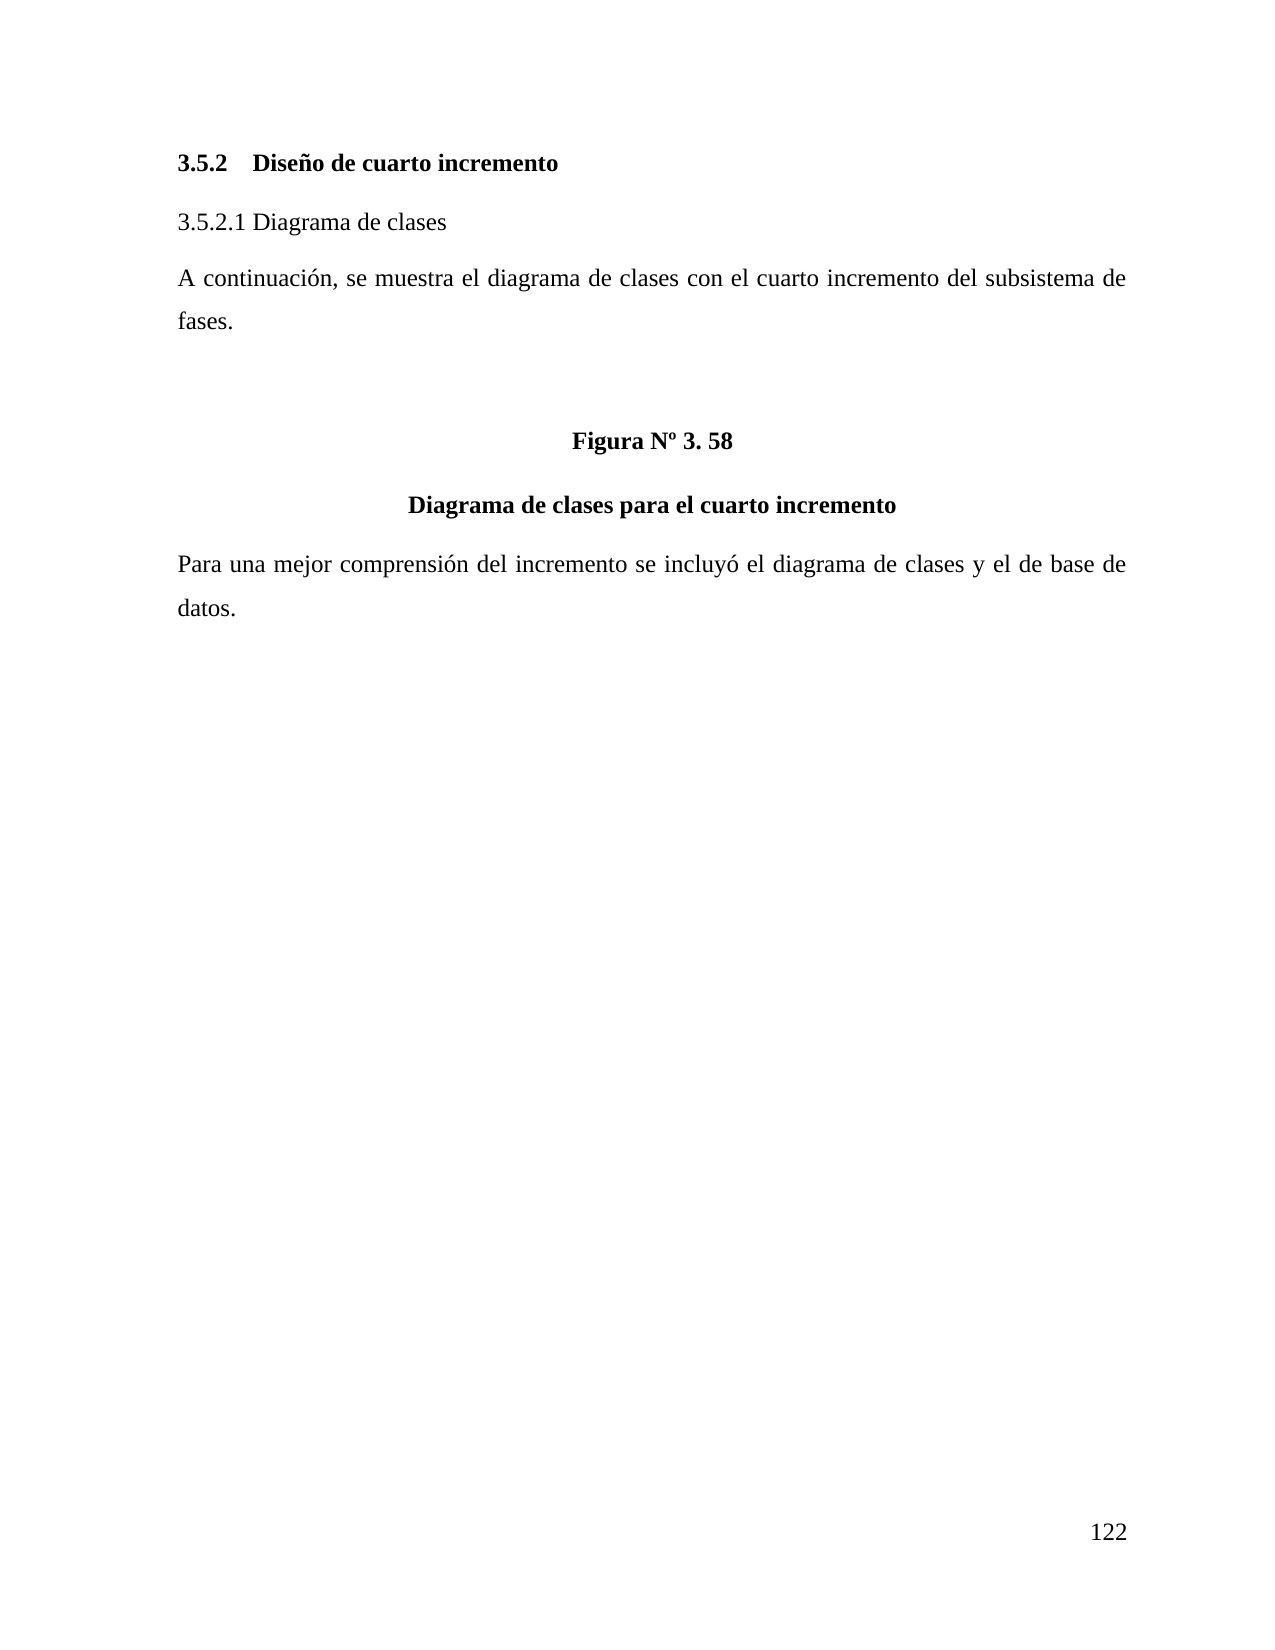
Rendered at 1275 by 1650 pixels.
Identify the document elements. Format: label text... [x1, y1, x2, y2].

subtitle Diagrama de clases [177, 207, 1127, 236]
subtitle Diseño de cuarto incremento [177, 148, 1127, 176]
text A continuación, se muestra el diagrama de clases con el cuarto incremento del subsistema de fases. [177, 263, 1127, 335]
text Diagrama de clases para el cuarto incremento [177, 490, 1127, 518]
text Para una mejor comprensión del incremento se incluyó el diagrama de clases y el de base de datos. [177, 549, 1127, 621]
text Figura Nº 3. 58 [177, 426, 1127, 454]
